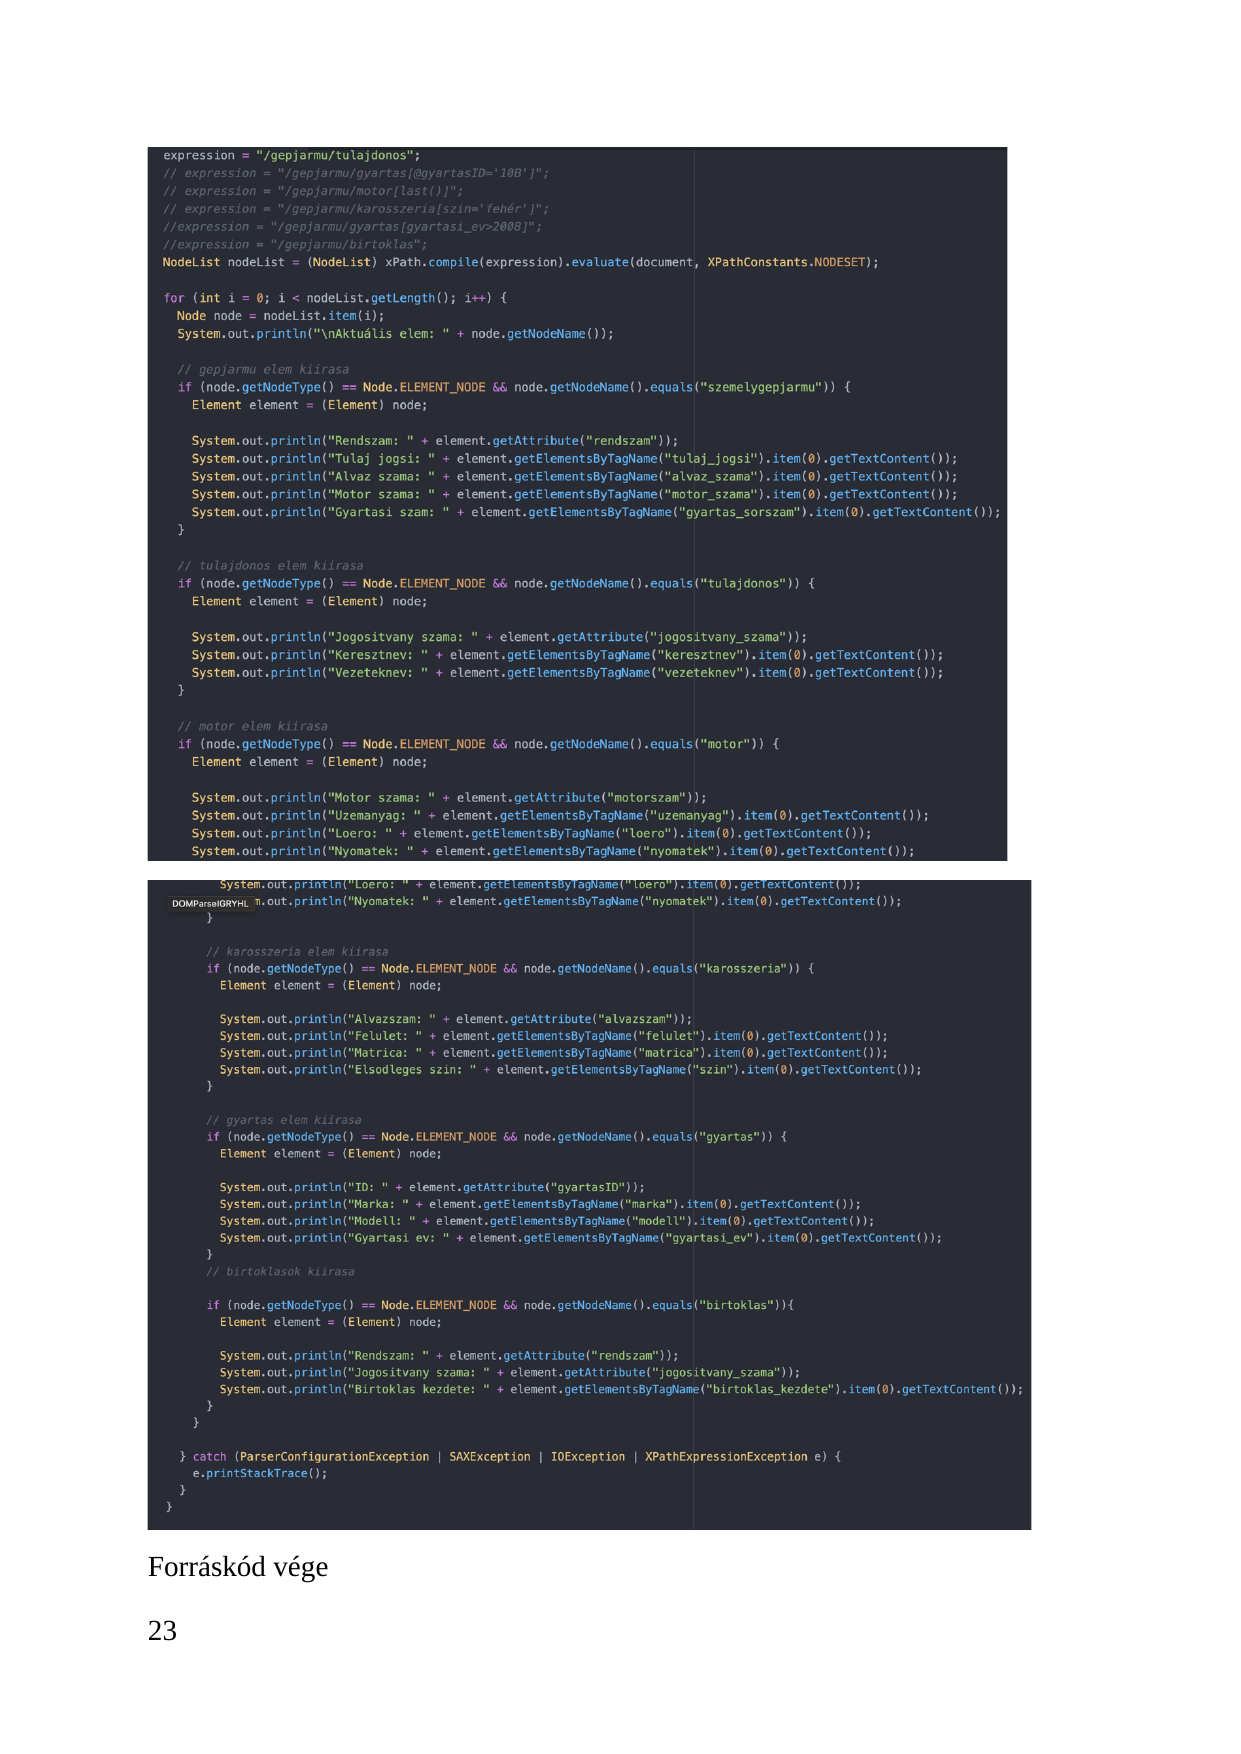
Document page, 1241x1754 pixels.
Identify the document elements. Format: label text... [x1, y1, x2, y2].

picture [147, 880, 1032, 1530]
text Forráskód vége [148, 1549, 1093, 1583]
picture [147, 147, 1008, 861]
